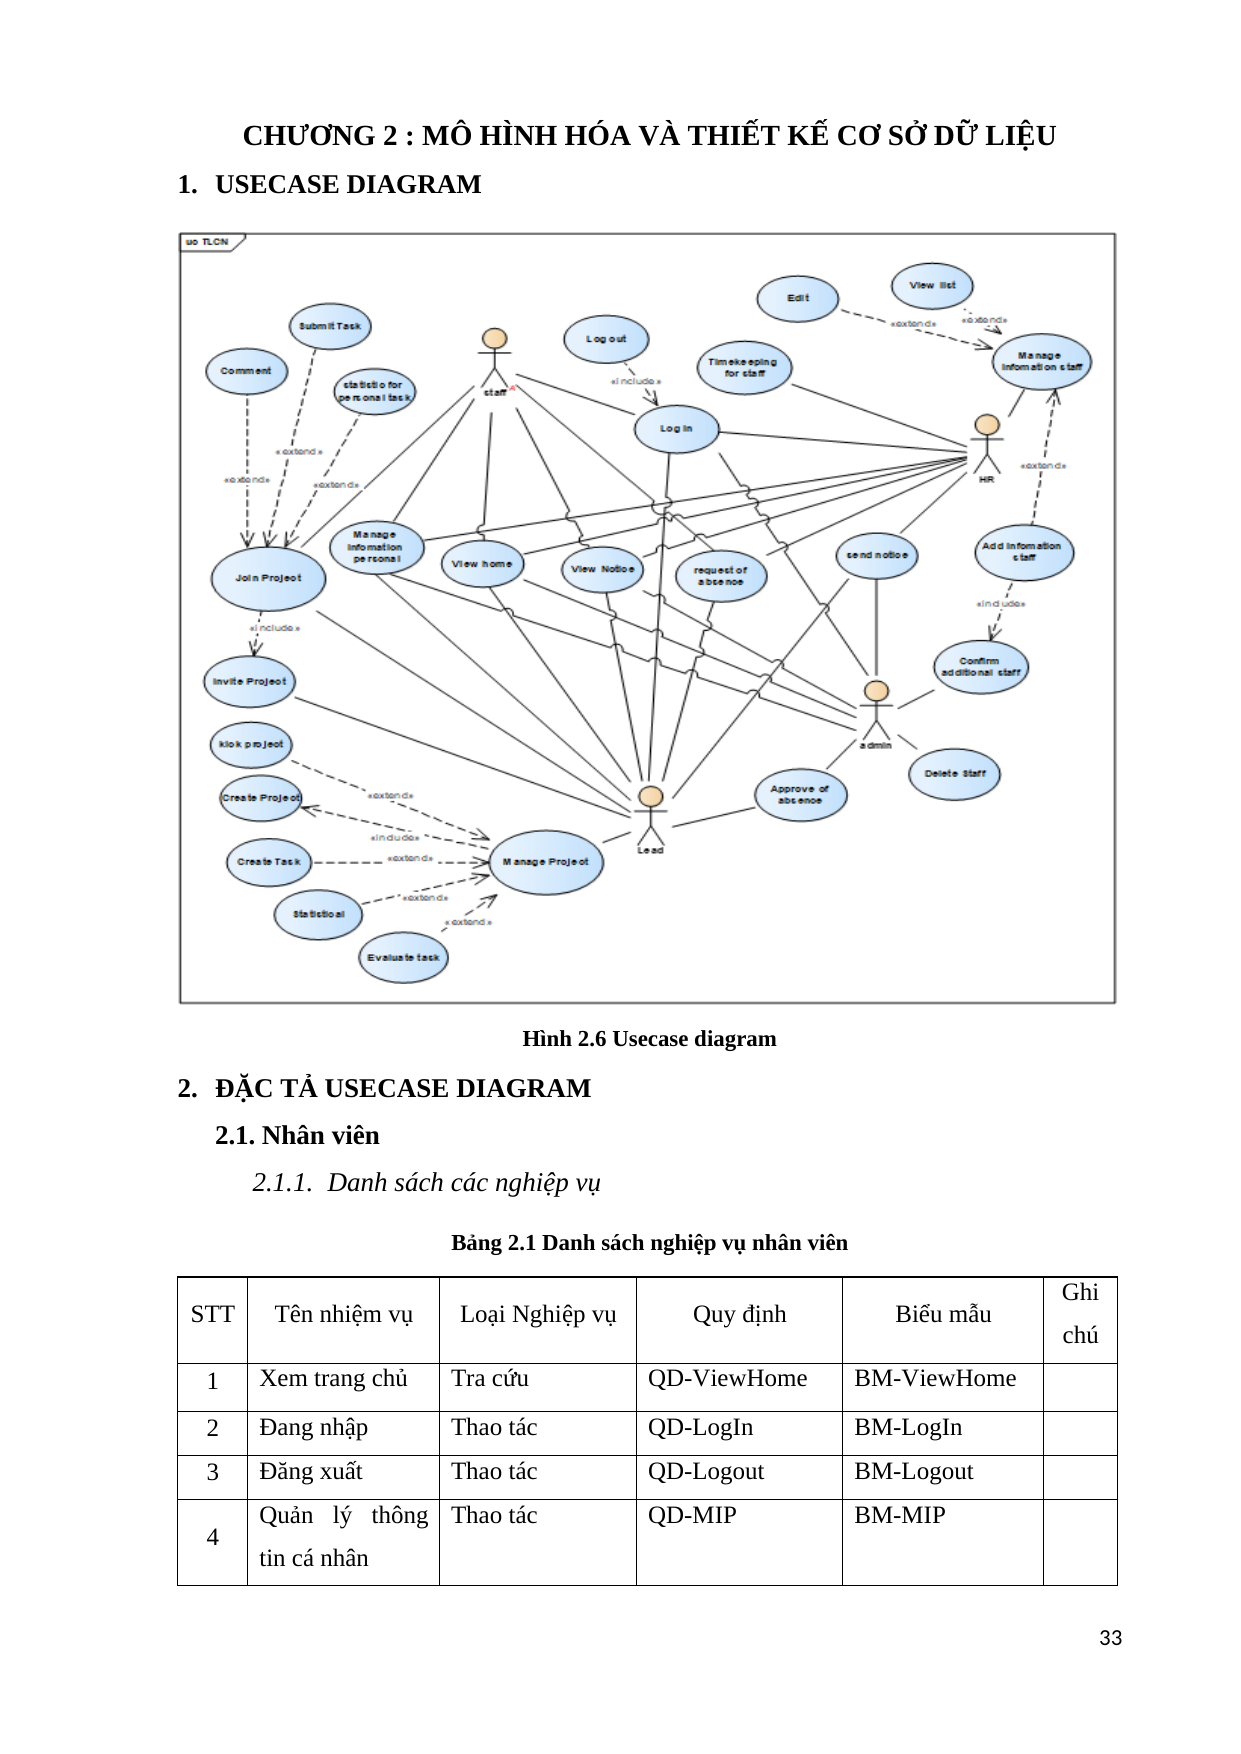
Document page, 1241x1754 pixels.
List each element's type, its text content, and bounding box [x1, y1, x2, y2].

table_cell Thao tác [440, 1456, 636, 1499]
table_cell [1044, 1412, 1117, 1455]
table_cell Xem trang chủ [248, 1364, 439, 1411]
table_cell QD-LogIn [637, 1412, 842, 1455]
list ĐẶC TẢ USECASE DIAGRAM [177, 1073, 1122, 1104]
table_cell 2 [178, 1412, 247, 1455]
table_cell 1 [178, 1364, 247, 1411]
table_cell BM-LogIn [843, 1412, 1043, 1455]
table_cell Đăng xuất [248, 1456, 439, 1499]
table_cell [1044, 1364, 1117, 1411]
table_cell Thao tác [440, 1500, 636, 1585]
table_cell [1044, 1456, 1117, 1499]
table_cell 4 [178, 1500, 247, 1585]
table_cell 3 [178, 1456, 247, 1499]
table_header Quy định [637, 1278, 842, 1362]
table_header Loại Nghiệp vụ [440, 1278, 636, 1362]
table_cell Tra cứu [440, 1364, 636, 1411]
table_cell BM-MIP [843, 1500, 1043, 1585]
table_cell QD-ViewHome [637, 1364, 842, 1411]
text Hình 2.1 Usecase diagram [177, 1025, 1122, 1052]
list Nhân viên [215, 1119, 1122, 1150]
table_header Tên nhiệm vụ [248, 1278, 439, 1362]
list Danh sách các nghiệp vụ [252, 1166, 1122, 1197]
list USECASE DIAGRAM [177, 168, 1122, 199]
table_cell BM-Logout [843, 1456, 1043, 1499]
text Bảng 2.1 Danh sách nghiệp vụ nhân viên [177, 1229, 1122, 1256]
table_cell BM-ViewHome [843, 1364, 1043, 1411]
table_header Ghi chú [1044, 1278, 1117, 1362]
table_cell Quản lý thông tin cá nhân [248, 1500, 439, 1585]
table_header Biểu mẫu [843, 1278, 1043, 1362]
table_cell QD-Logout [637, 1456, 842, 1499]
table_cell QD-MIP [637, 1500, 842, 1585]
table_cell Thao tác [440, 1412, 636, 1455]
table_header STT [178, 1278, 247, 1362]
picture [177, 231, 1120, 1007]
table_cell Đang nhập [248, 1412, 439, 1455]
subtitle : MÔ HÌNH HÓA VÀ THIẾT KẾ CƠ SỞ DỮ LIỆU [177, 118, 1122, 152]
table_cell [1044, 1500, 1117, 1585]
